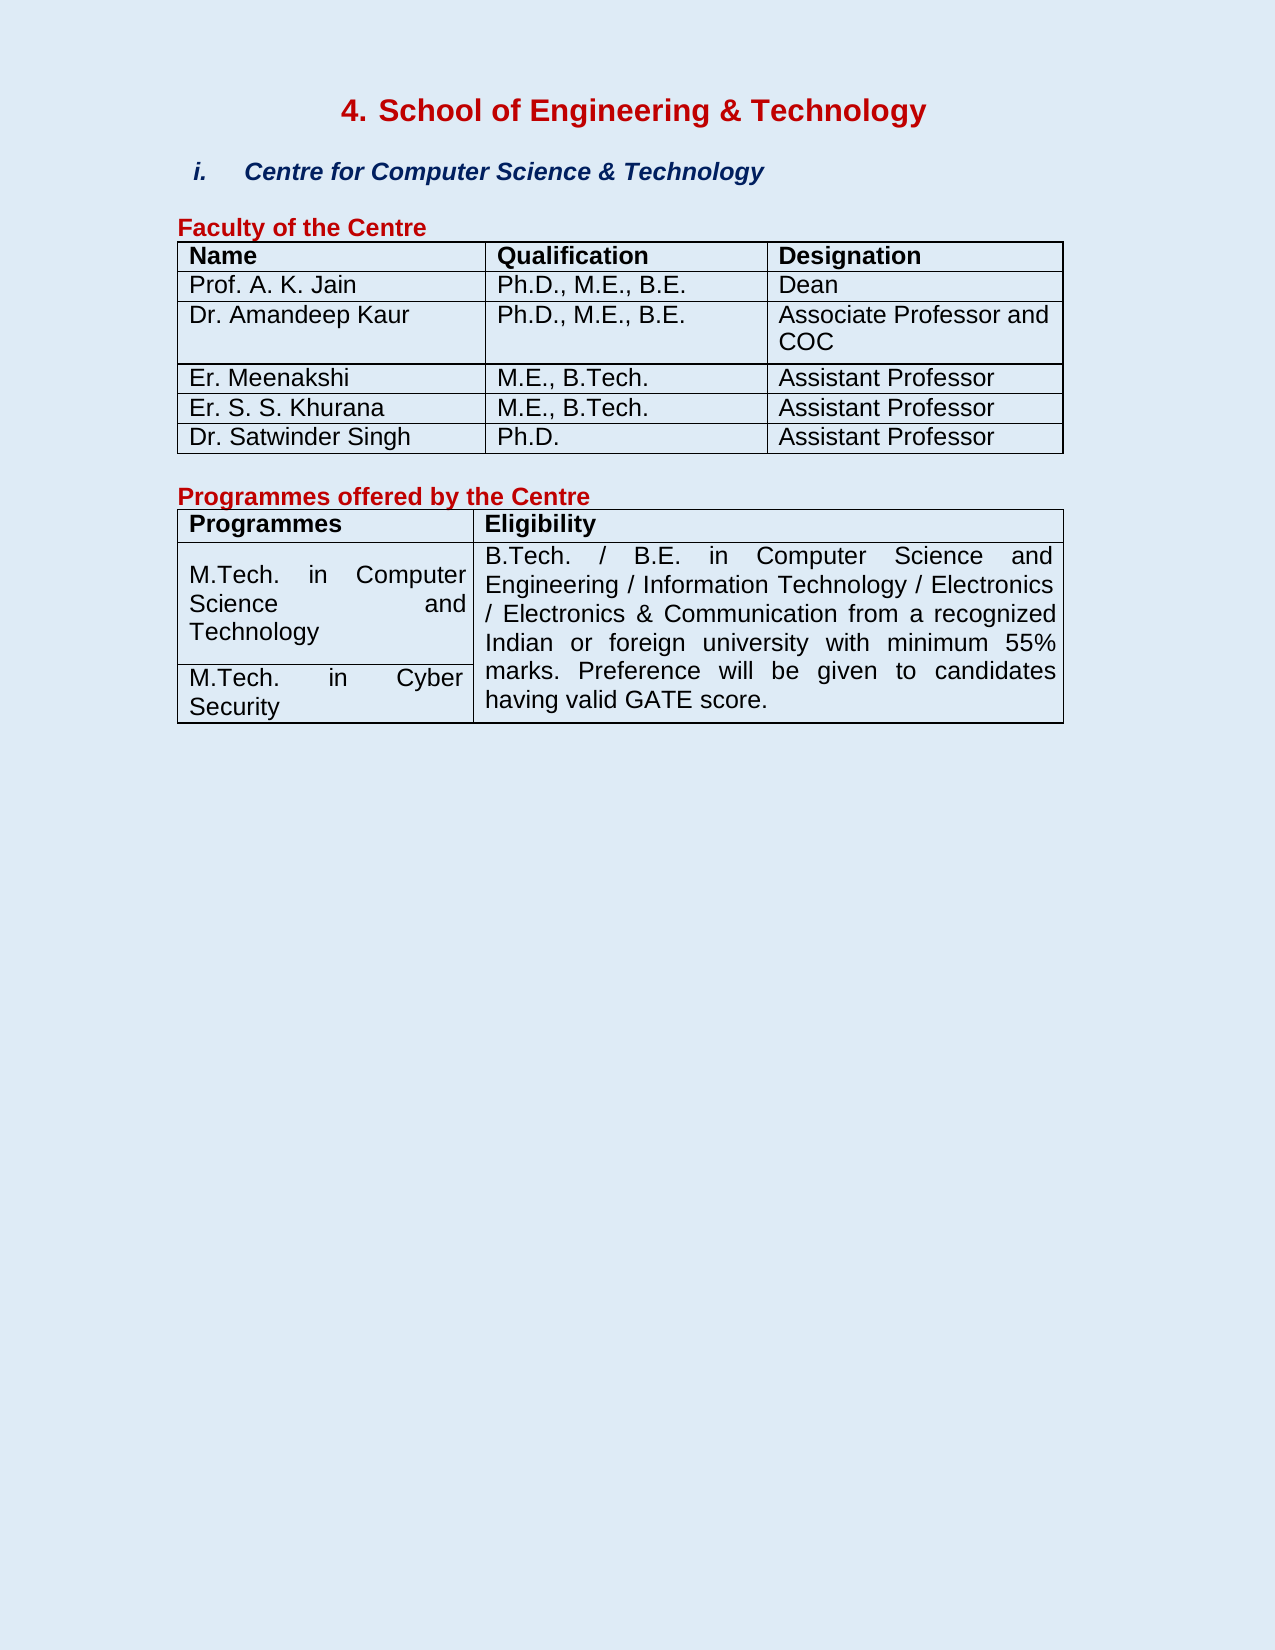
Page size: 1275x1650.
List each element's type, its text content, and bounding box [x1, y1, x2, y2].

table_cell Ph.D., M.E., B.E. [486, 302, 767, 363]
text Faculty of the Centre [177, 214, 1275, 241]
table_header Designation [768, 243, 1062, 271]
table_cell Dean [768, 272, 1062, 301]
table_cell Er. Meenakshi [178, 365, 485, 393]
text i. Centre for Computer Science & Technology [193, 157, 1275, 185]
table_header Eligibility [474, 510, 1063, 542]
table_cell Prof. A. K. Jain [178, 272, 485, 301]
table_header Qualification [486, 243, 767, 271]
text 4. School of Engineering & Technology [341, 92, 1275, 128]
table_cell Ph.D. [486, 424, 767, 453]
table_header Programmes [178, 510, 473, 542]
table_header Name [178, 243, 485, 271]
table_cell Er. S. S. Khurana [178, 394, 485, 423]
table_cell Assistant Professor [768, 394, 1062, 423]
table_cell Dr. Satwinder Singh [178, 424, 485, 453]
table_cell M.Tech. in Computer Science and Technology [178, 543, 473, 664]
table_cell Dr. Amandeep Kaur [178, 302, 485, 363]
table_cell M.E., B.Tech. [486, 365, 767, 393]
table_cell Associate Professor and COC [768, 302, 1062, 363]
table_cell Assistant Professor [768, 365, 1062, 393]
table_cell Ph.D., M.E., B.E. [486, 272, 767, 301]
table_cell M.Tech. in Cyber Security [178, 665, 473, 722]
text Programmes offered by the Centre [177, 482, 1275, 509]
table_cell Assistant Professor [768, 424, 1062, 453]
table_cell B.Tech. / B.E. in Computer Science and Engineering / Information Technology / Electronics / Electronics & Communication from a recognized Indian or foreign university with minimum 55% marks. Preference will be given to candidates having valid GATE score. [474, 543, 1063, 722]
table_cell M.E., B.Tech. [486, 394, 767, 423]
